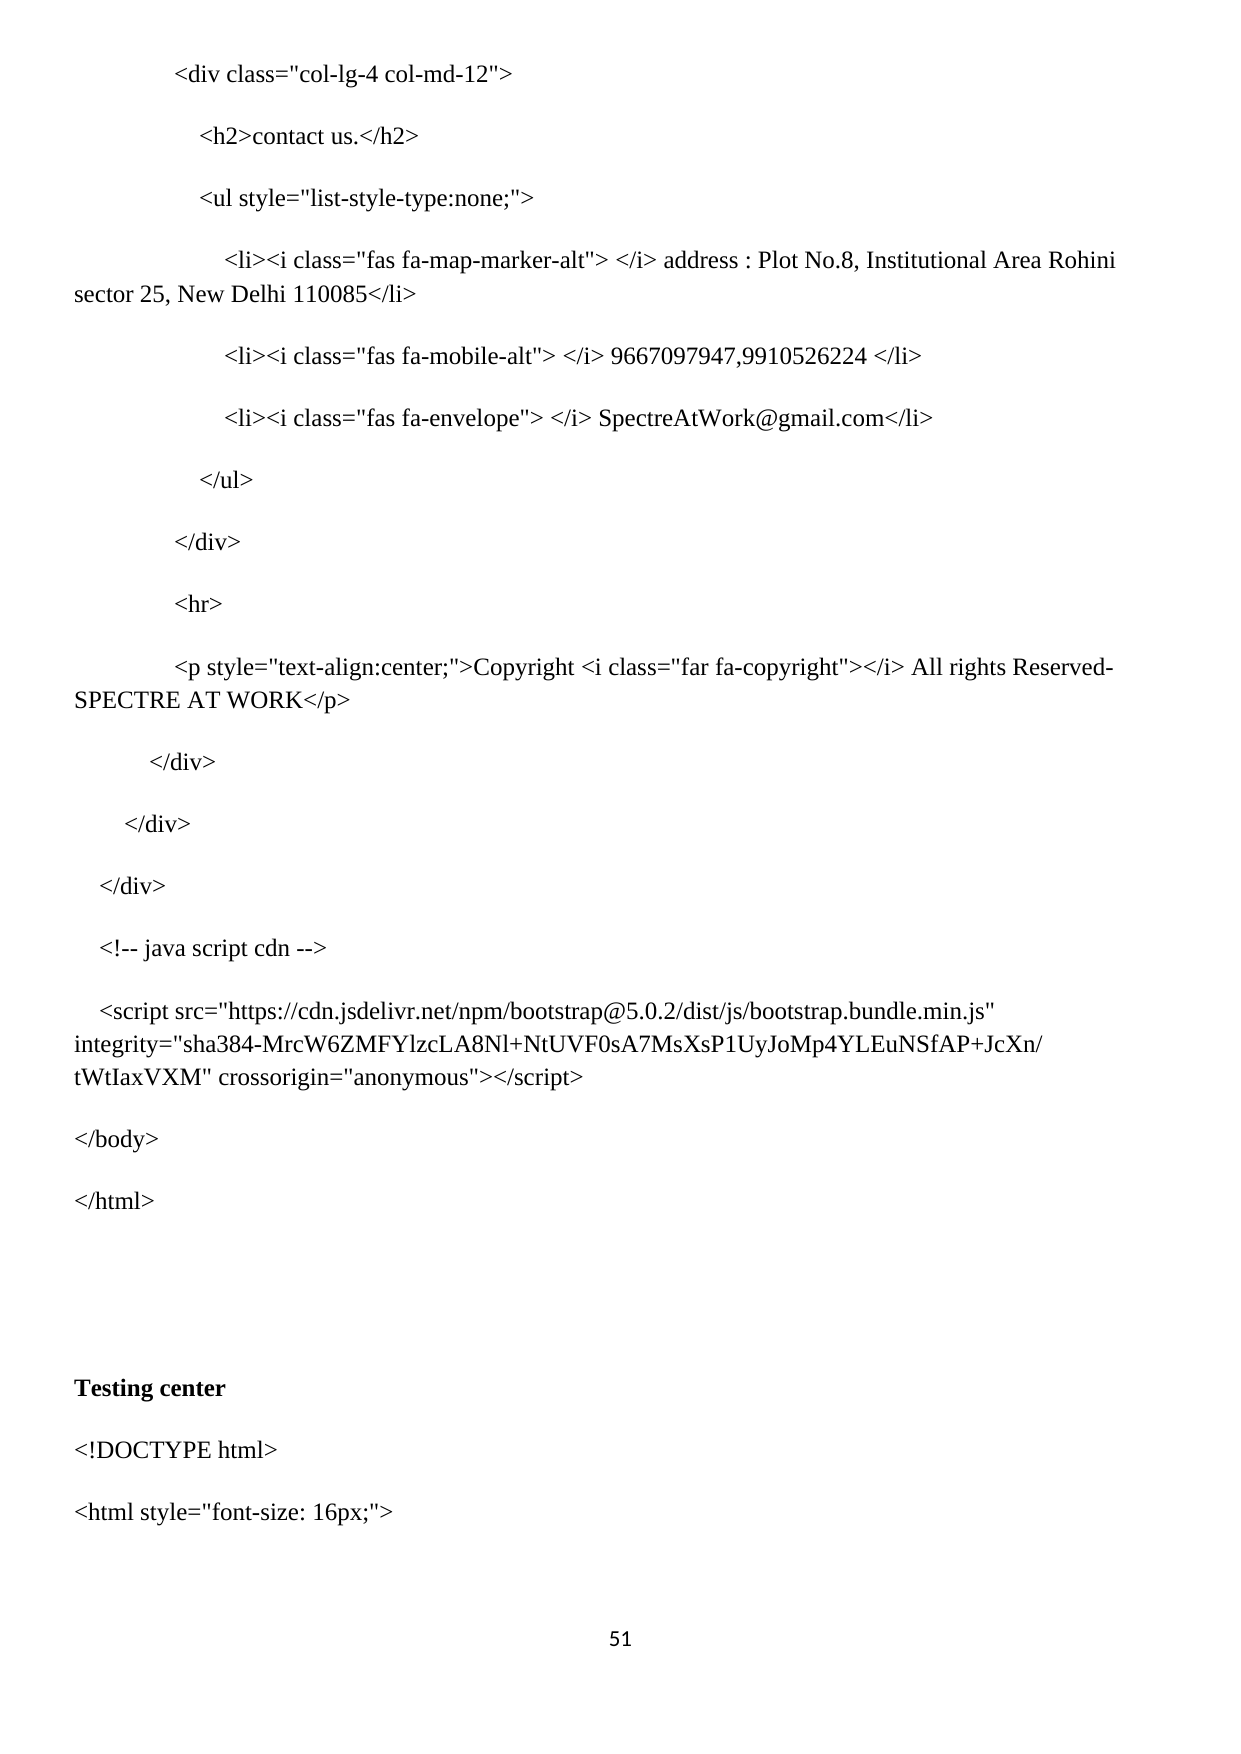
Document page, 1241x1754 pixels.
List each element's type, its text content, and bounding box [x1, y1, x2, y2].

text </html> [74, 1186, 1166, 1215]
text <ul style="list-style-type:none;"> [74, 183, 1166, 212]
text <script src="https://cdn.jsdelivr.net/npm/bootstrap@5.0.2/dist/js/bootstrap.bundle.min.js" integrity="sha384-MrcW6ZMFYlzcLA8Nl+NtUVF0sA7MsXsP1UyJoMp4YLEuNSfAP+JcXn/tWtIaxVXM" crossorigin="anonymous"></script> [74, 996, 1166, 1091]
text </body> [74, 1124, 1166, 1153]
text <!-- java script cdn --> [74, 933, 1166, 962]
text </div> [74, 747, 1166, 776]
text <p style="text-align:center;">Copyright <i class="far fa-copyright"></i> All rights Reserved- SPECTRE AT WORK</p> [74, 652, 1166, 713]
text <hr> [74, 589, 1166, 618]
text <!DOCTYPE html> [74, 1435, 1166, 1464]
text <li><i class="fas fa-envelope"> </i> SpectreAtWork@gmail.com</li> [74, 403, 1166, 432]
text <html style="font-size: 16px;"> [74, 1497, 1166, 1526]
text <li><i class="fas fa-mobile-alt"> </i> 9667097947,9910526224 </li> [74, 341, 1166, 369]
text <div class="col-lg-4 col-md-12"> [74, 59, 1166, 88]
text </ul> [74, 465, 1166, 494]
text </div> [74, 809, 1166, 838]
text </div> [74, 527, 1166, 556]
text </div> [74, 871, 1166, 900]
text <li><i class="fas fa-map-marker-alt"> </i> address : Plot No.8, Institutional Area Rohini sector 25, New Delhi 110085</li> [74, 246, 1166, 307]
text <h2>contact us.</h2> [74, 121, 1166, 150]
text Testing center [74, 1373, 1166, 1401]
